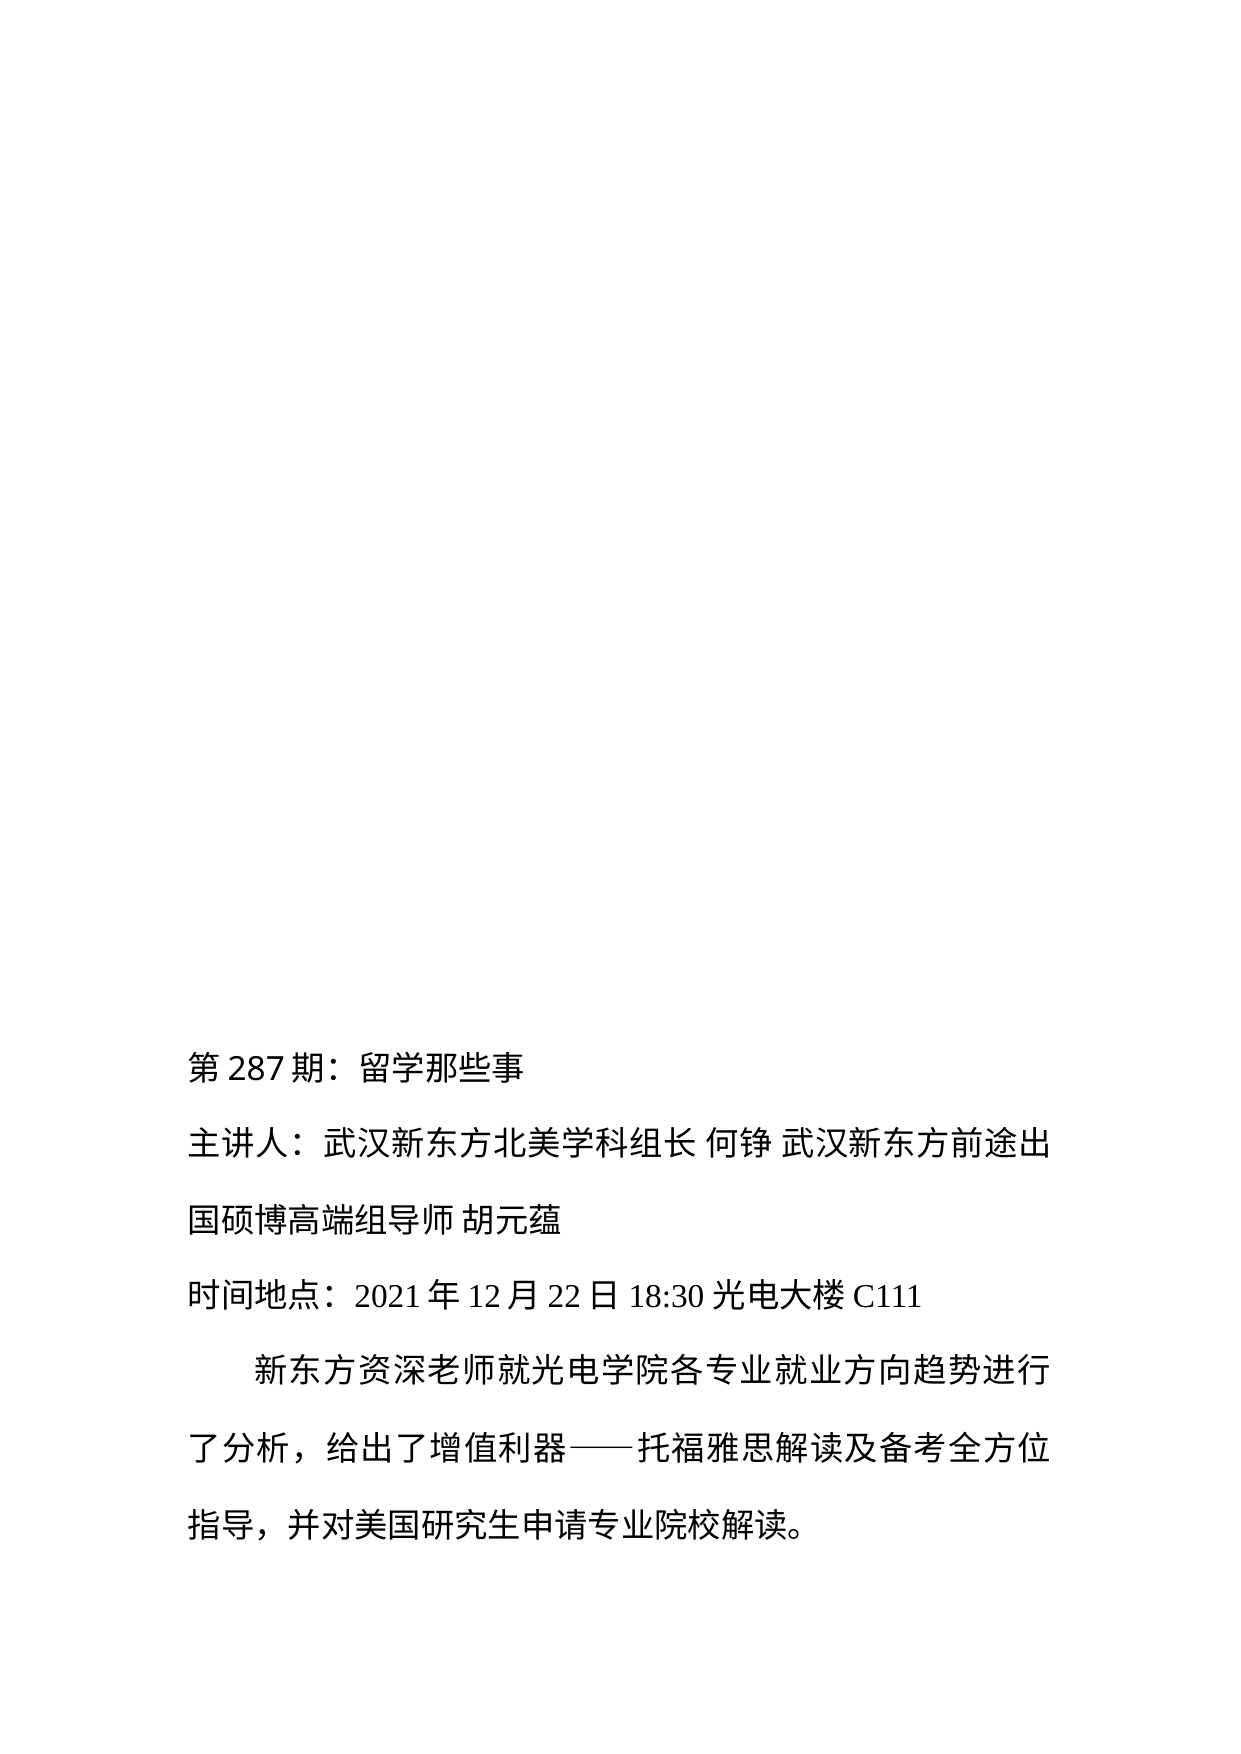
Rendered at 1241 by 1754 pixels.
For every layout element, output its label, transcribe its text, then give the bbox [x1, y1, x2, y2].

text 时间地点：2021年12月22日 18:30 光电大楼C111 [187, 1260, 1053, 1325]
text 主讲人：武汉新东方北美学科组长 何铮 武汉新东方前途出国硕博高端组导师 胡元蕴 [187, 1108, 1053, 1251]
text 新东方资深老师就光电学院各专业就业方向趋势进行了分析，给出了增值利器——托福雅思解读及备考全方位指导，并对美国研究生申请专业院校解读。 [187, 1335, 1053, 1556]
text 第287期：留学那些事 [187, 1033, 1053, 1098]
